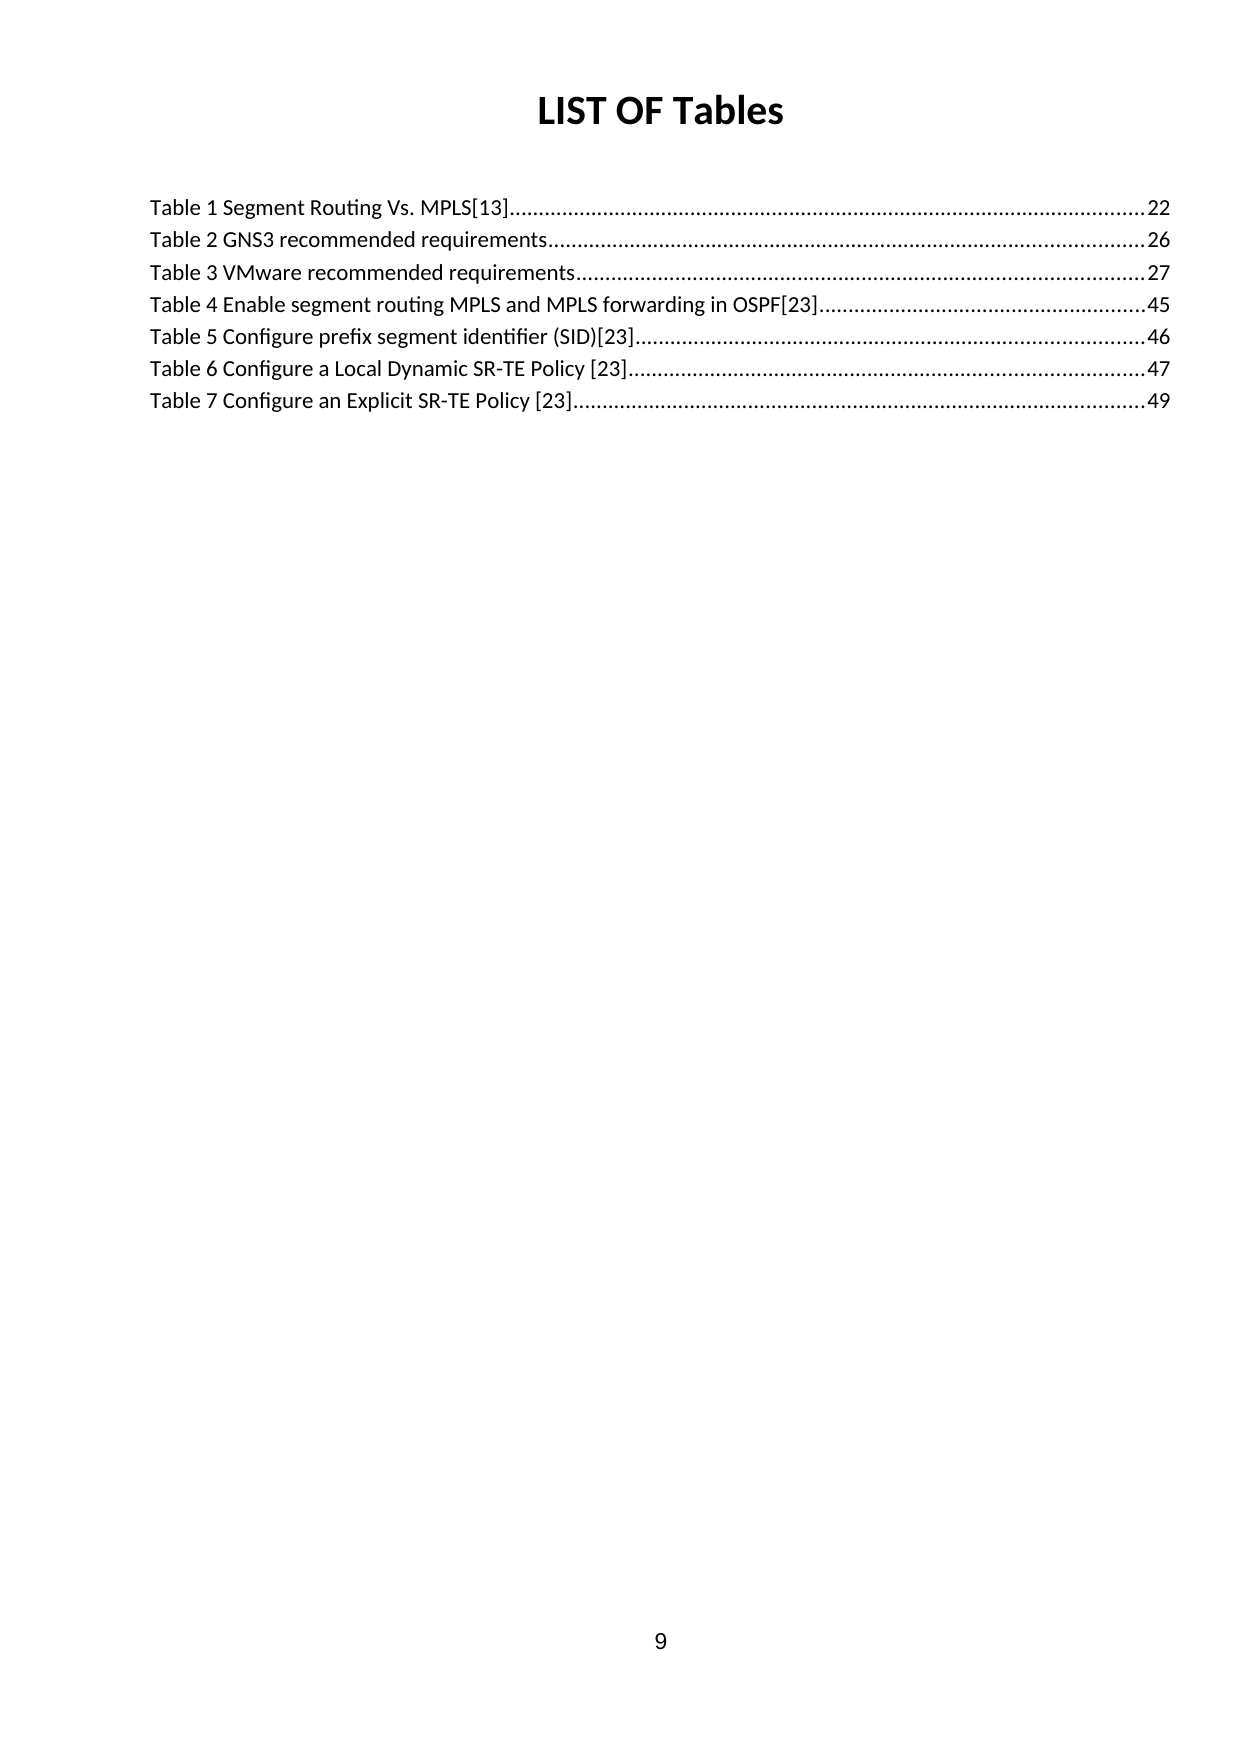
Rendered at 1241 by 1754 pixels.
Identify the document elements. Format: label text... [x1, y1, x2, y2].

text Table 6 Configure a Local Dynamic SR-TE Policy [23] 47 [150, 354, 1171, 382]
text Table 2 GNS3 recommended requirements 26 [150, 226, 1171, 254]
text Table 5 Configure prefix segment identifier (SID)[23] 46 [150, 322, 1171, 350]
text Table 3 VMware recommended requirements 27 [150, 258, 1171, 286]
text Table 4 Enable segment routing MPLS and MPLS forwarding in OSPF[23] 45 [150, 290, 1171, 318]
subtitle LIST OF Tables [150, 84, 1171, 135]
text Table 7 Configure an Explicit SR-TE Policy [23] 49 [150, 387, 1171, 414]
text Table 1 Segment Routing Vs. MPLS[13] 22 [150, 193, 1171, 221]
